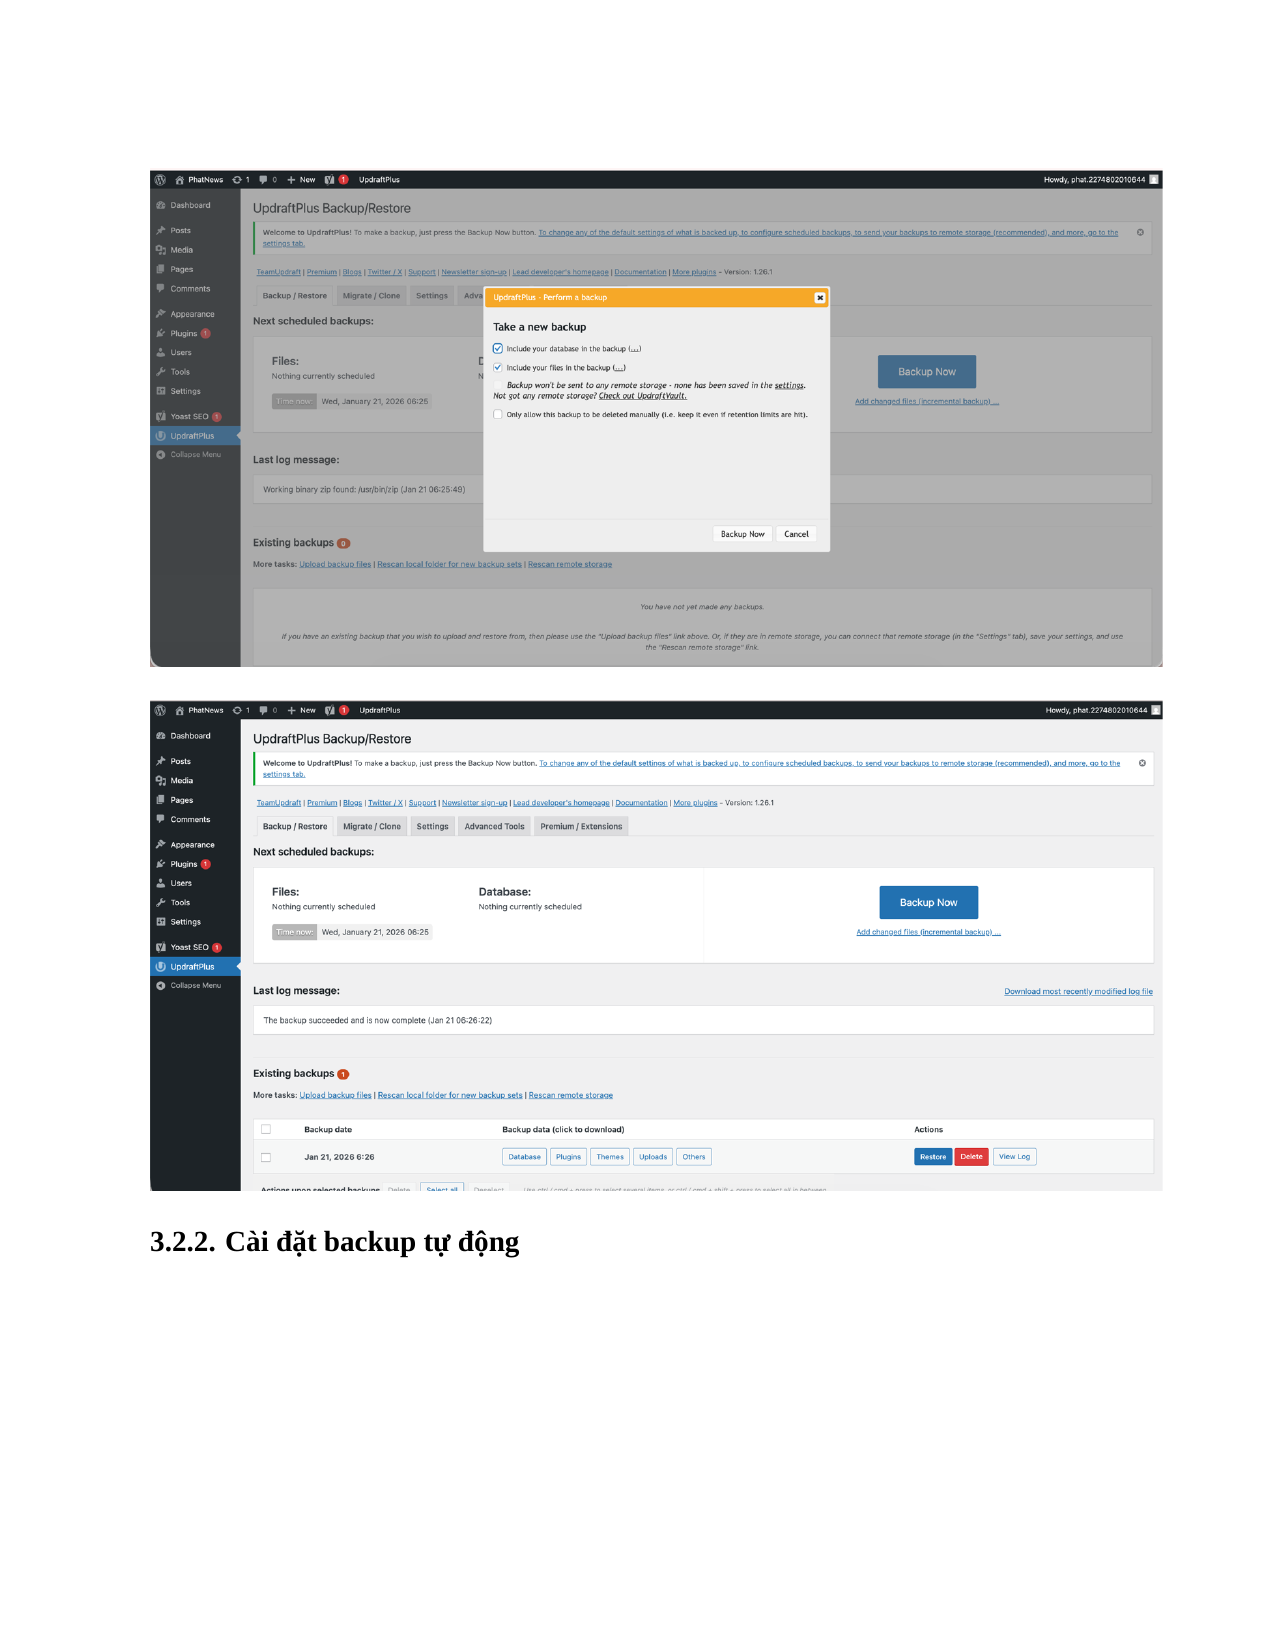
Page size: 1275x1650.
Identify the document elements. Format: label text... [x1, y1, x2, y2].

picture [150, 168, 1163, 667]
text 3.2.2. Cài đặt backup tự động [150, 1224, 1157, 1258]
picture [150, 700, 1163, 1191]
